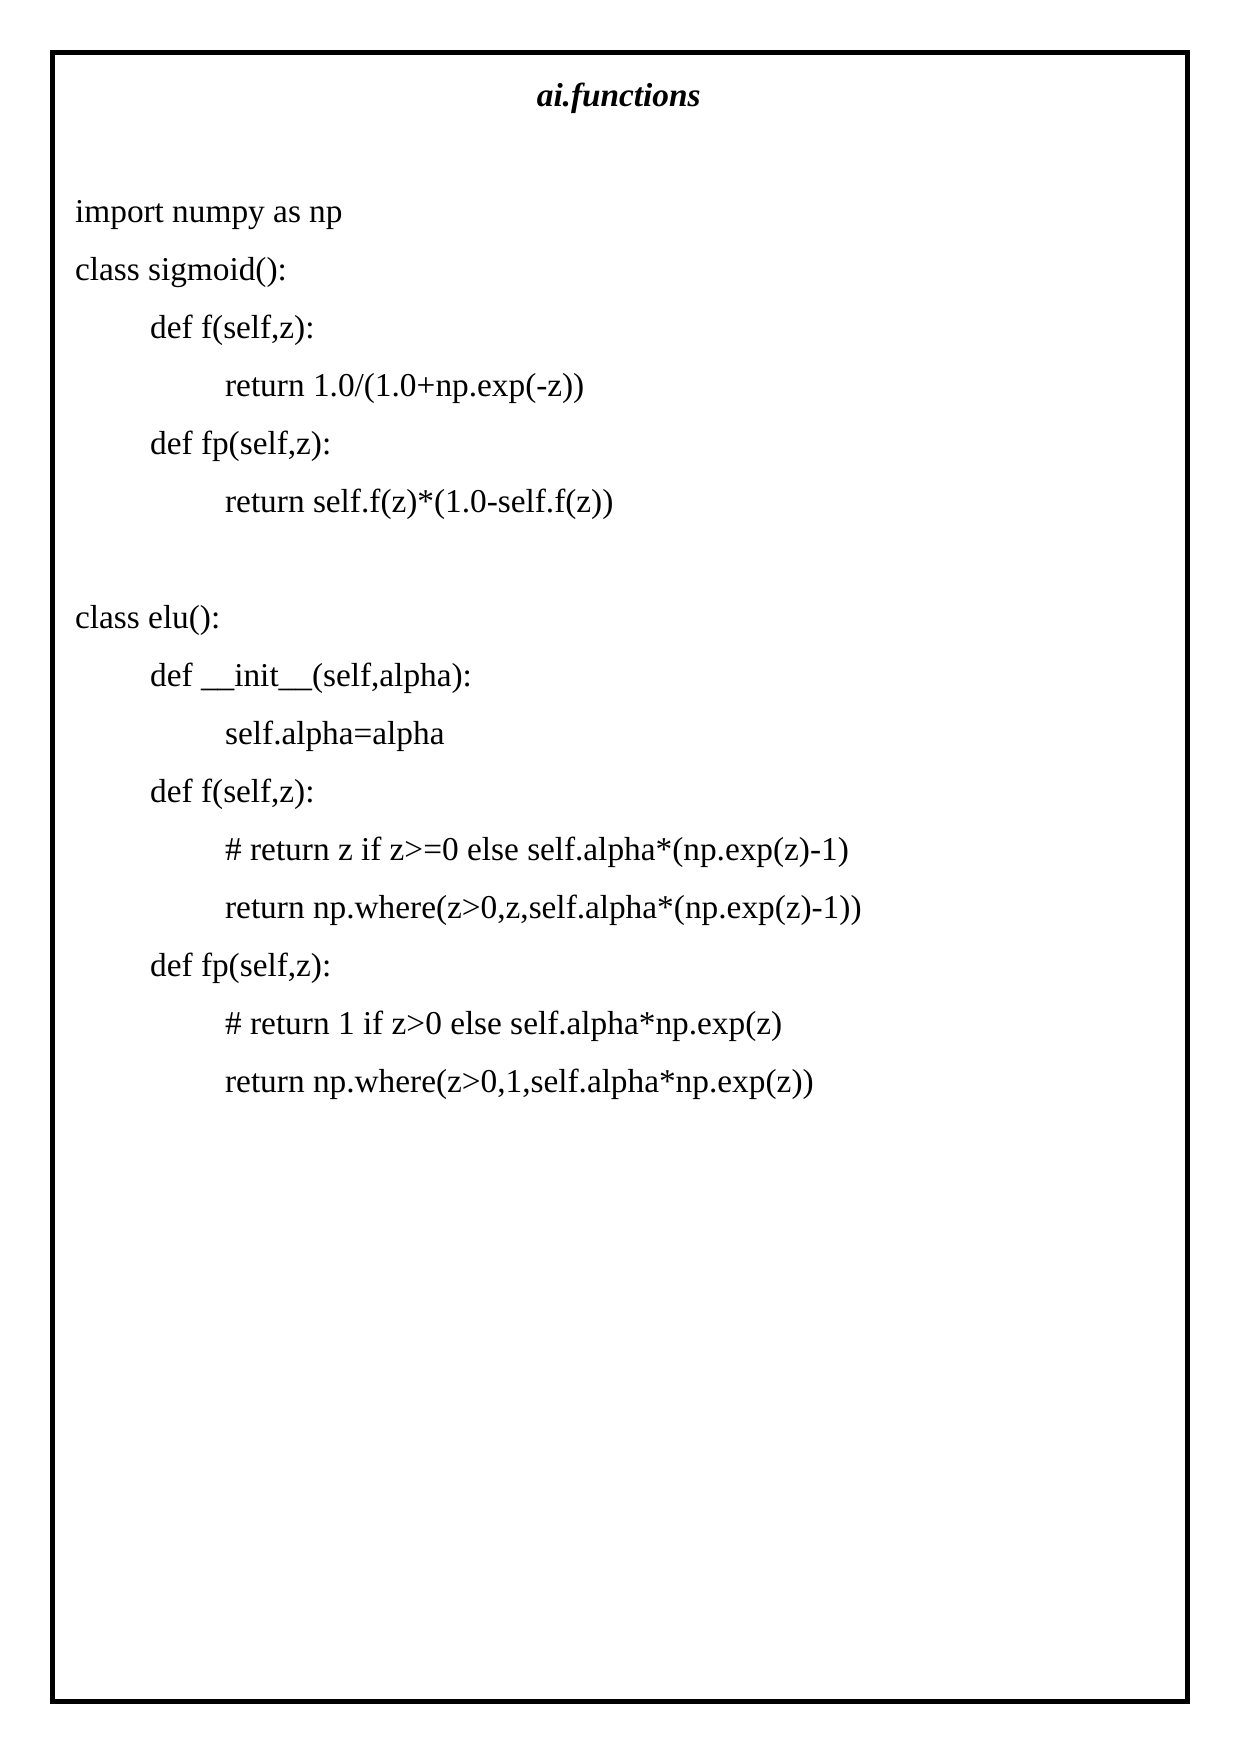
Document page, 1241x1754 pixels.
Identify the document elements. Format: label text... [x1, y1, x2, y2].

text import numpy as np [75, 191, 1165, 229]
text class sigmoid(): [75, 249, 1165, 287]
text def f(self,z): [75, 307, 1165, 345]
text def fp(self,z): [75, 945, 1165, 984]
text # return 1 if z>0 else self.alpha*np.exp(z) [75, 1003, 1165, 1042]
text def f(self,z): [75, 771, 1165, 809]
text return np.where(z>0,z,self.alpha*(np.exp(z)-1)) [75, 887, 1165, 926]
text def fp(self,z): [75, 423, 1165, 461]
text return 1.0/(1.0+np.exp(-z)) [75, 365, 1165, 403]
text ai.functions [75, 75, 1165, 113]
text class elu(): [75, 597, 1165, 636]
text return np.where(z>0,1,self.alpha*np.exp(z)) [75, 1061, 1165, 1100]
text return self.f(z)*(1.0-self.f(z)) [75, 481, 1165, 519]
text self.alpha=alpha [75, 713, 1165, 752]
text def __init__(self,alpha): [75, 655, 1165, 693]
text # return z if z>=0 else self.alpha*(np.exp(z)-1) [75, 829, 1165, 868]
